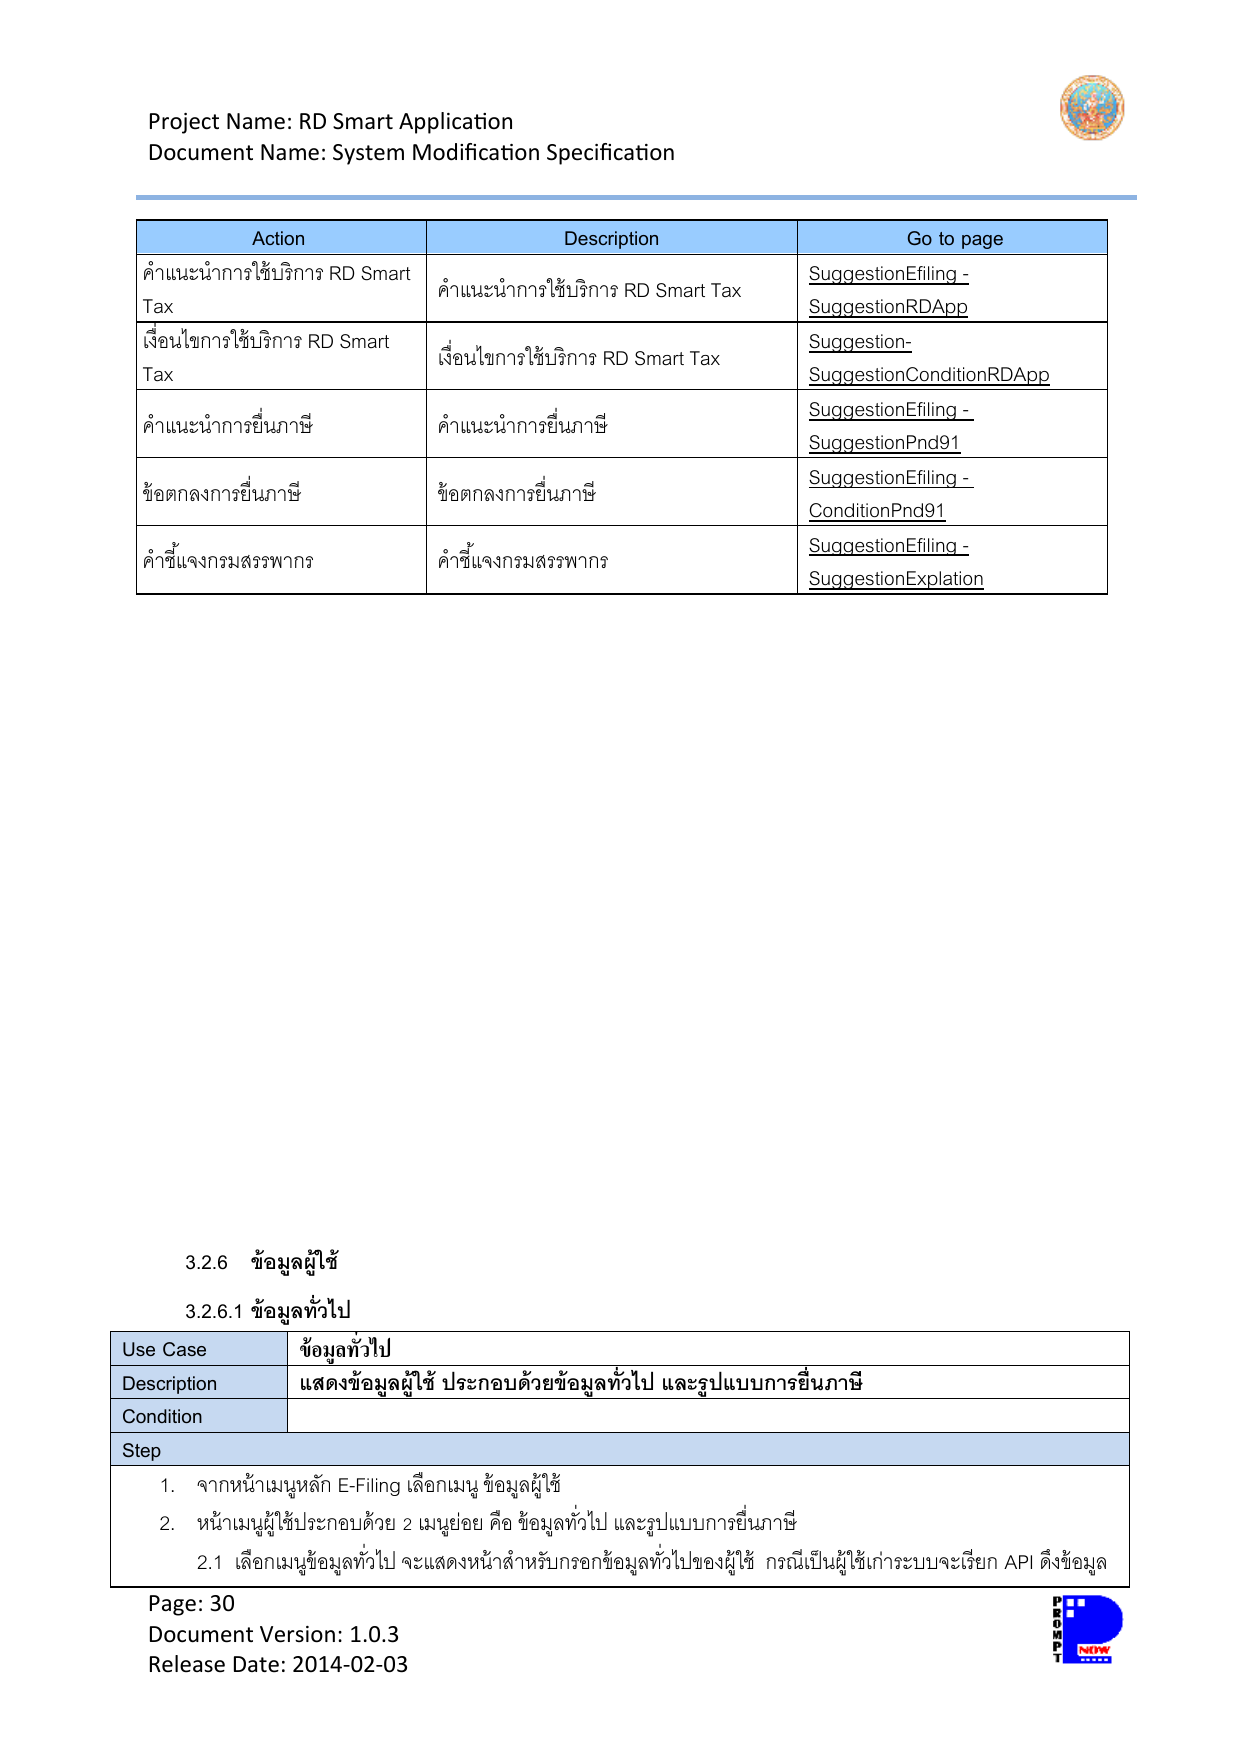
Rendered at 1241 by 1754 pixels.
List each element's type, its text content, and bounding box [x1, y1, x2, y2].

picture [1052, 1593, 1125, 1666]
table_cell [427, 323, 797, 389]
table_cell [137, 323, 426, 389]
table_cell [798, 458, 1107, 525]
table_cell [427, 390, 797, 457]
table_cell [137, 526, 426, 593]
table_cell [798, 390, 1107, 457]
table_cell Step [111, 1433, 1129, 1465]
table_cell [427, 526, 797, 593]
table_cell [137, 458, 426, 525]
table_cell [427, 458, 797, 525]
table_cell [137, 255, 426, 321]
table_cell Condition [111, 1399, 287, 1432]
table_header ข้อมูลทั่วไป [288, 1332, 1129, 1365]
table_cell [288, 1399, 1129, 1432]
table_cell Description [111, 1366, 287, 1398]
table_cell [798, 255, 1107, 321]
subtitle ข้อมูลผู้ใช้ [185, 1245, 1092, 1277]
table_cell [137, 390, 426, 457]
table_cell แสดงข้อมูลผู้ใช้ ประกอบด้วยข้อมูลทั่วไป และรูปแบบการยื่นภาษี [288, 1366, 1129, 1398]
picture [1059, 75, 1126, 142]
table_cell [798, 323, 1107, 389]
table_cell [798, 526, 1107, 593]
table_header Use Case [111, 1332, 287, 1365]
subtitle ข้อมูลทั่วไป [185, 1294, 1092, 1326]
table_cell [427, 255, 797, 321]
